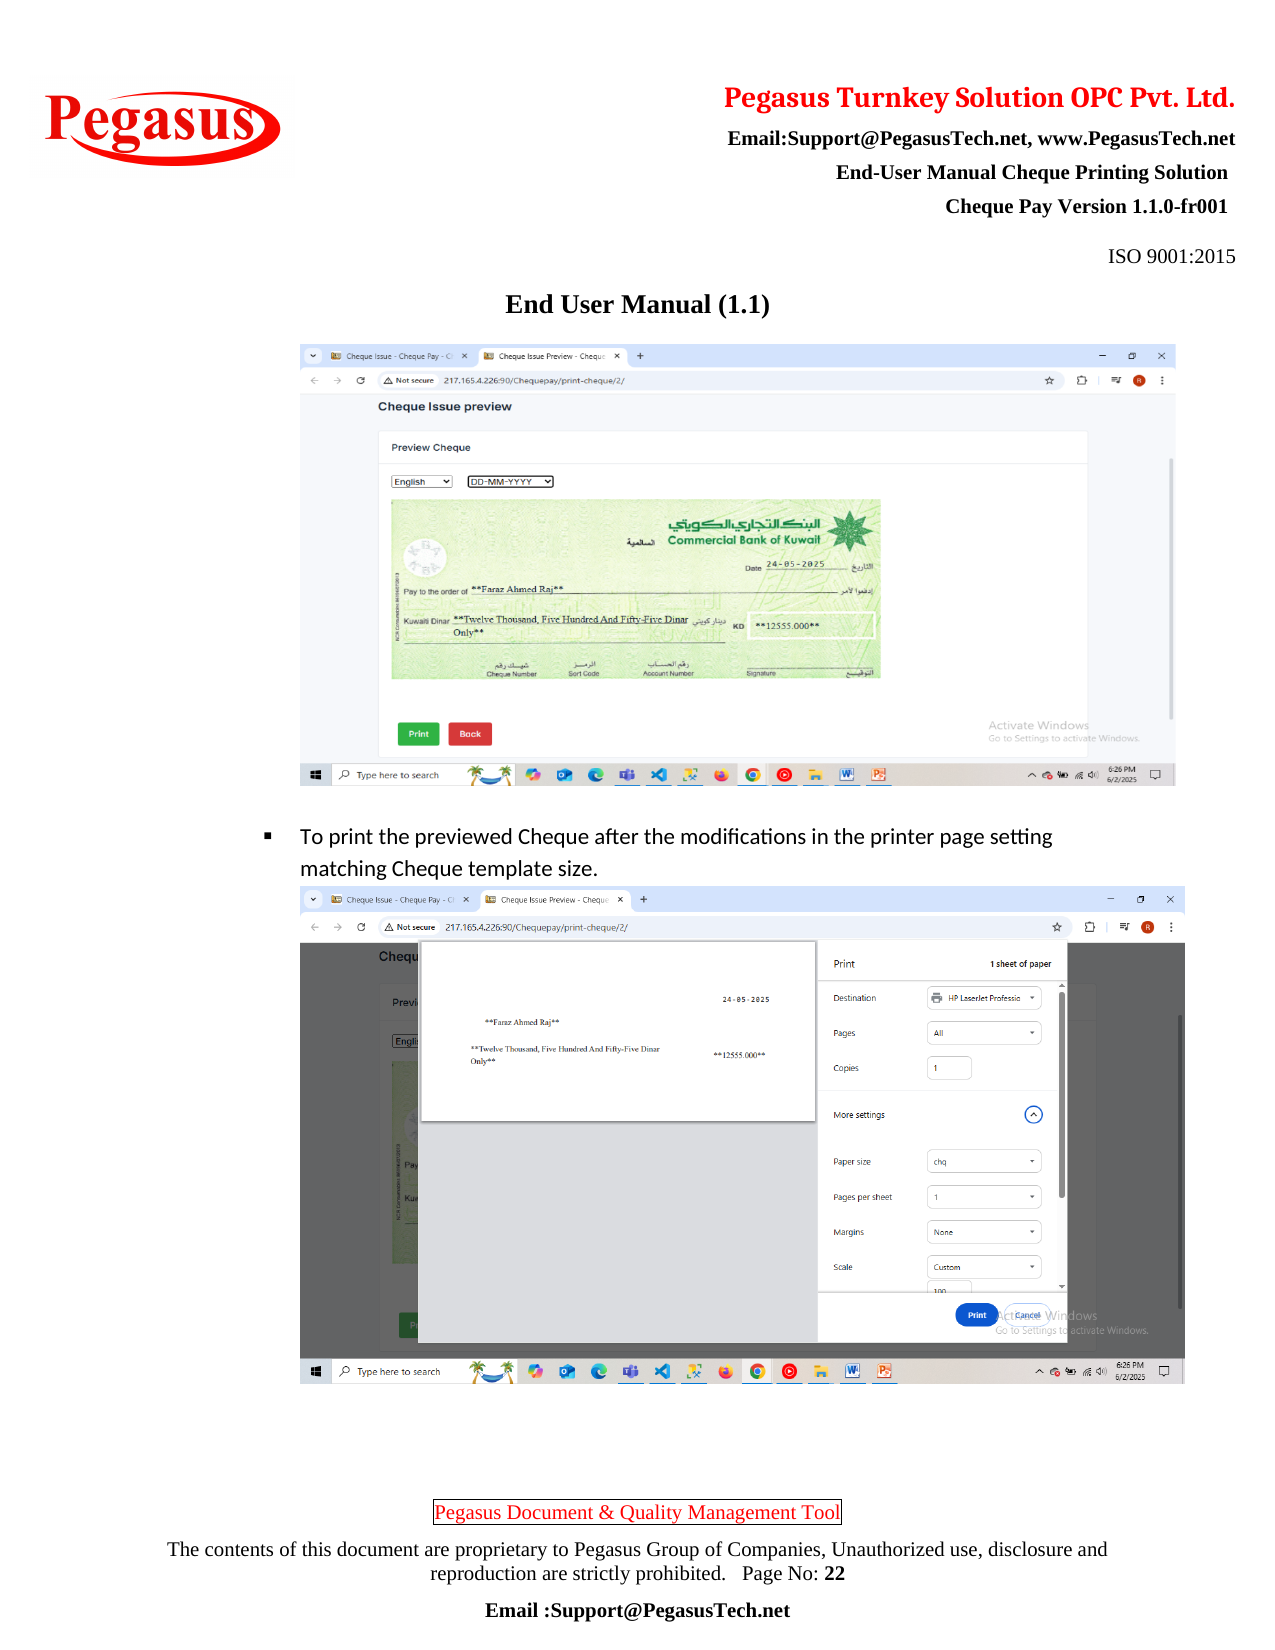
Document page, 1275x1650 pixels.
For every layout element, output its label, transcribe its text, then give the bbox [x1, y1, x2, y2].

picture [29, 75, 295, 178]
list To print the previewed Cheque after the modifications in the printer page setting matching Cheque template size. [262, 822, 1125, 882]
picture [300, 344, 1176, 786]
picture [300, 886, 1185, 1384]
